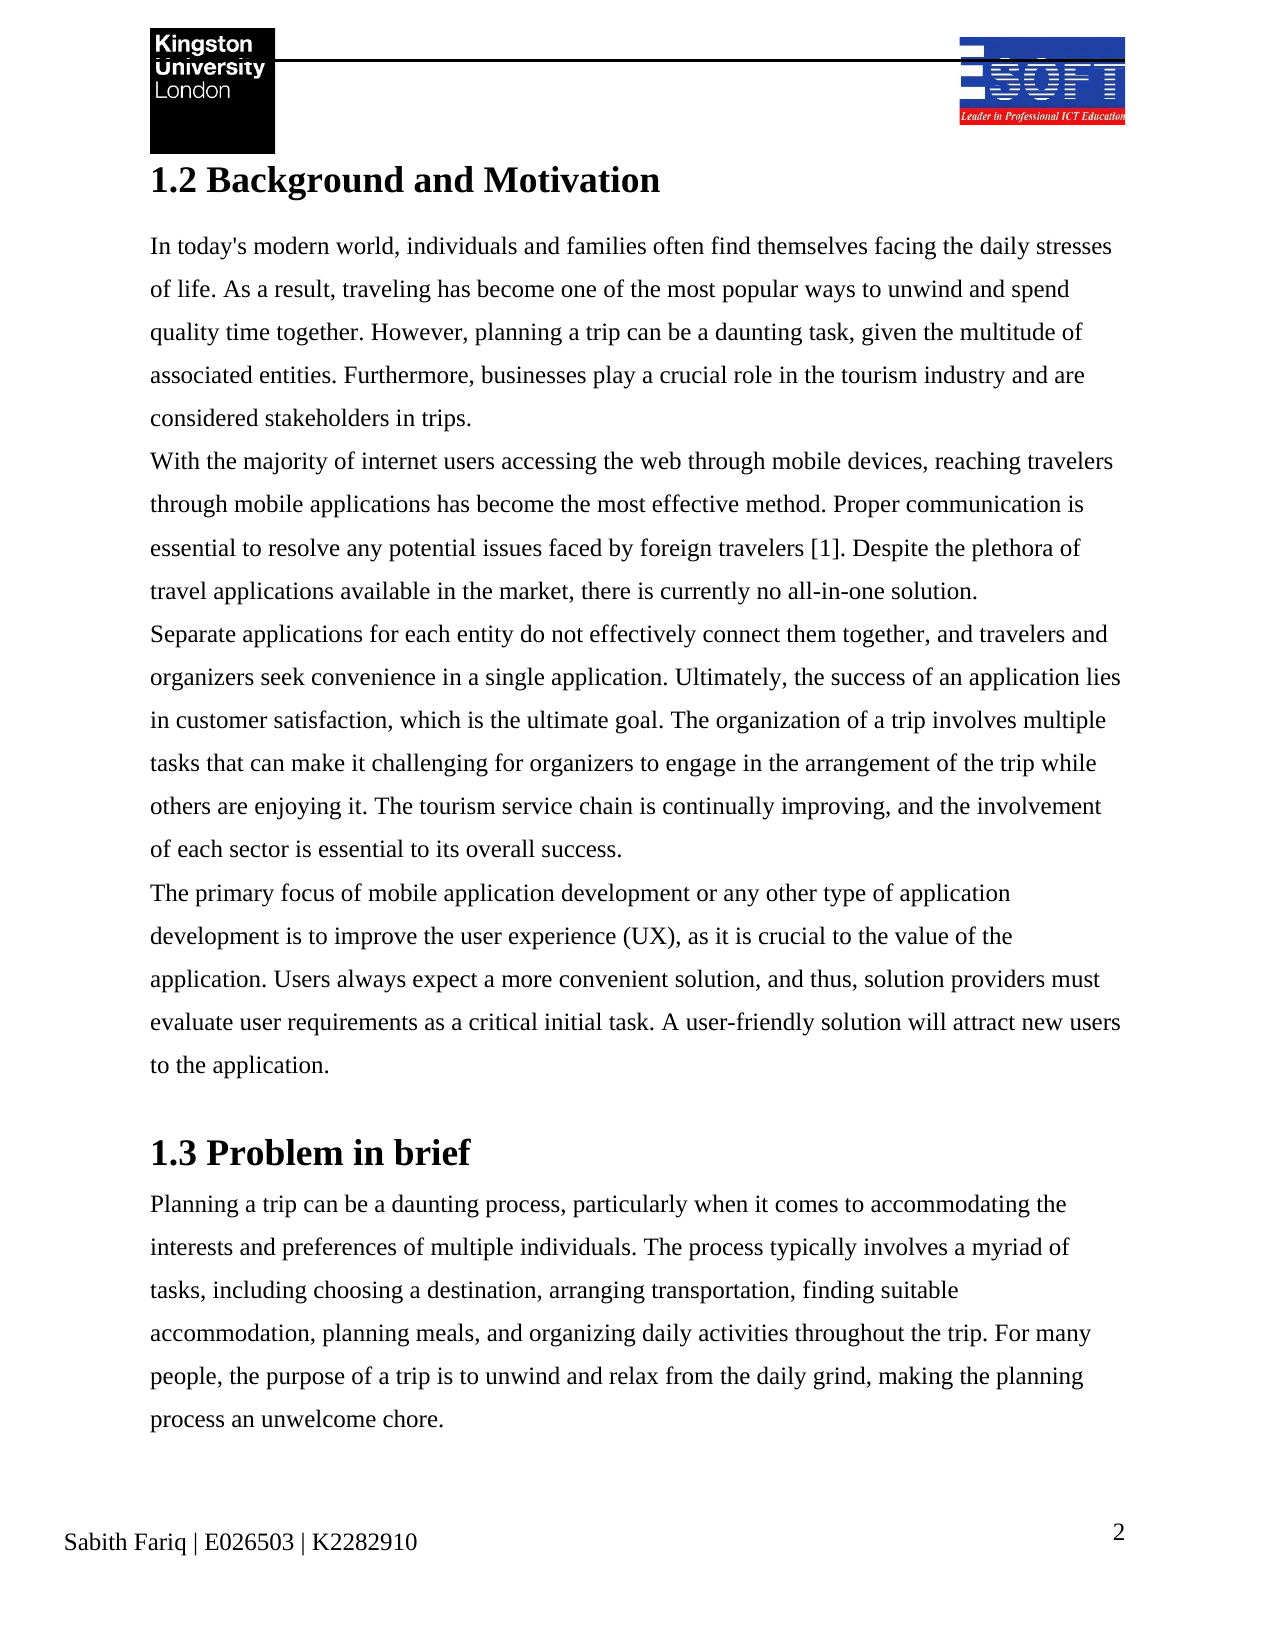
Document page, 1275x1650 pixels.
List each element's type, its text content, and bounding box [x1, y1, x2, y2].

subtitle 1.3 Problem in brief [150, 1131, 1125, 1174]
text The primary focus of mobile application development or any other type of application development is to improve the user experience (UX), as it is crucial to the value of the application. Users always expect a more convenient solution, and thus, solution providers must evaluate user requirements as a critical initial task. A user-friendly solution will attract new users to the application. [150, 878, 1125, 1079]
subtitle 1.2 Background and Motivation [150, 158, 1125, 201]
picture [959, 62, 1125, 125]
text Planning a trip can be a daunting process, particularly when it comes to accommodating the interests and preferences of multiple individuals. The process typically involves a myriad of tasks, including choosing a destination, arranging transportation, finding suitable accommodation, planning meals, and organizing daily activities throughout the trip. For many people, the purpose of a trip is to unwind and relax from the daily grind, making the planning process an unwelcome chore. [150, 1189, 1125, 1433]
picture [150, 62, 275, 154]
text Separate applications for each entity do not effectively connect them together, and travelers and organizers seek convenience in a single application. Ultimately, the success of an application lies in customer satisfaction, which is the ultimate goal. The organization of a trip involves multiple tasks that can make it challenging for organizers to engage in the arrangement of the trip while others are enjoying it. The tourism service chain is continually improving, and the involvement of each sector is essential to its overall success. [150, 619, 1125, 863]
picture [959, 37, 1125, 59]
text In today's modern world, individuals and families often find themselves facing the daily stresses of life. As a result, traveling has become one of the most popular ways to unwind and spend quality time together. However, planning a trip can be a daunting task, given the multitude of associated entities. Furthermore, businesses play a crucial role in the tourism industry and are considered stakeholders in trips. With the majority of internet users accessing the web through mobile devices, reaching travelers through mobile applications has become the most effective method. Proper communication is essential to resolve any potential issues faced by foreign travelers [1]. Despite the plethora of travel applications available in the market, there is currently no all-in-one solution. [150, 231, 1125, 604]
picture [150, 28, 275, 59]
